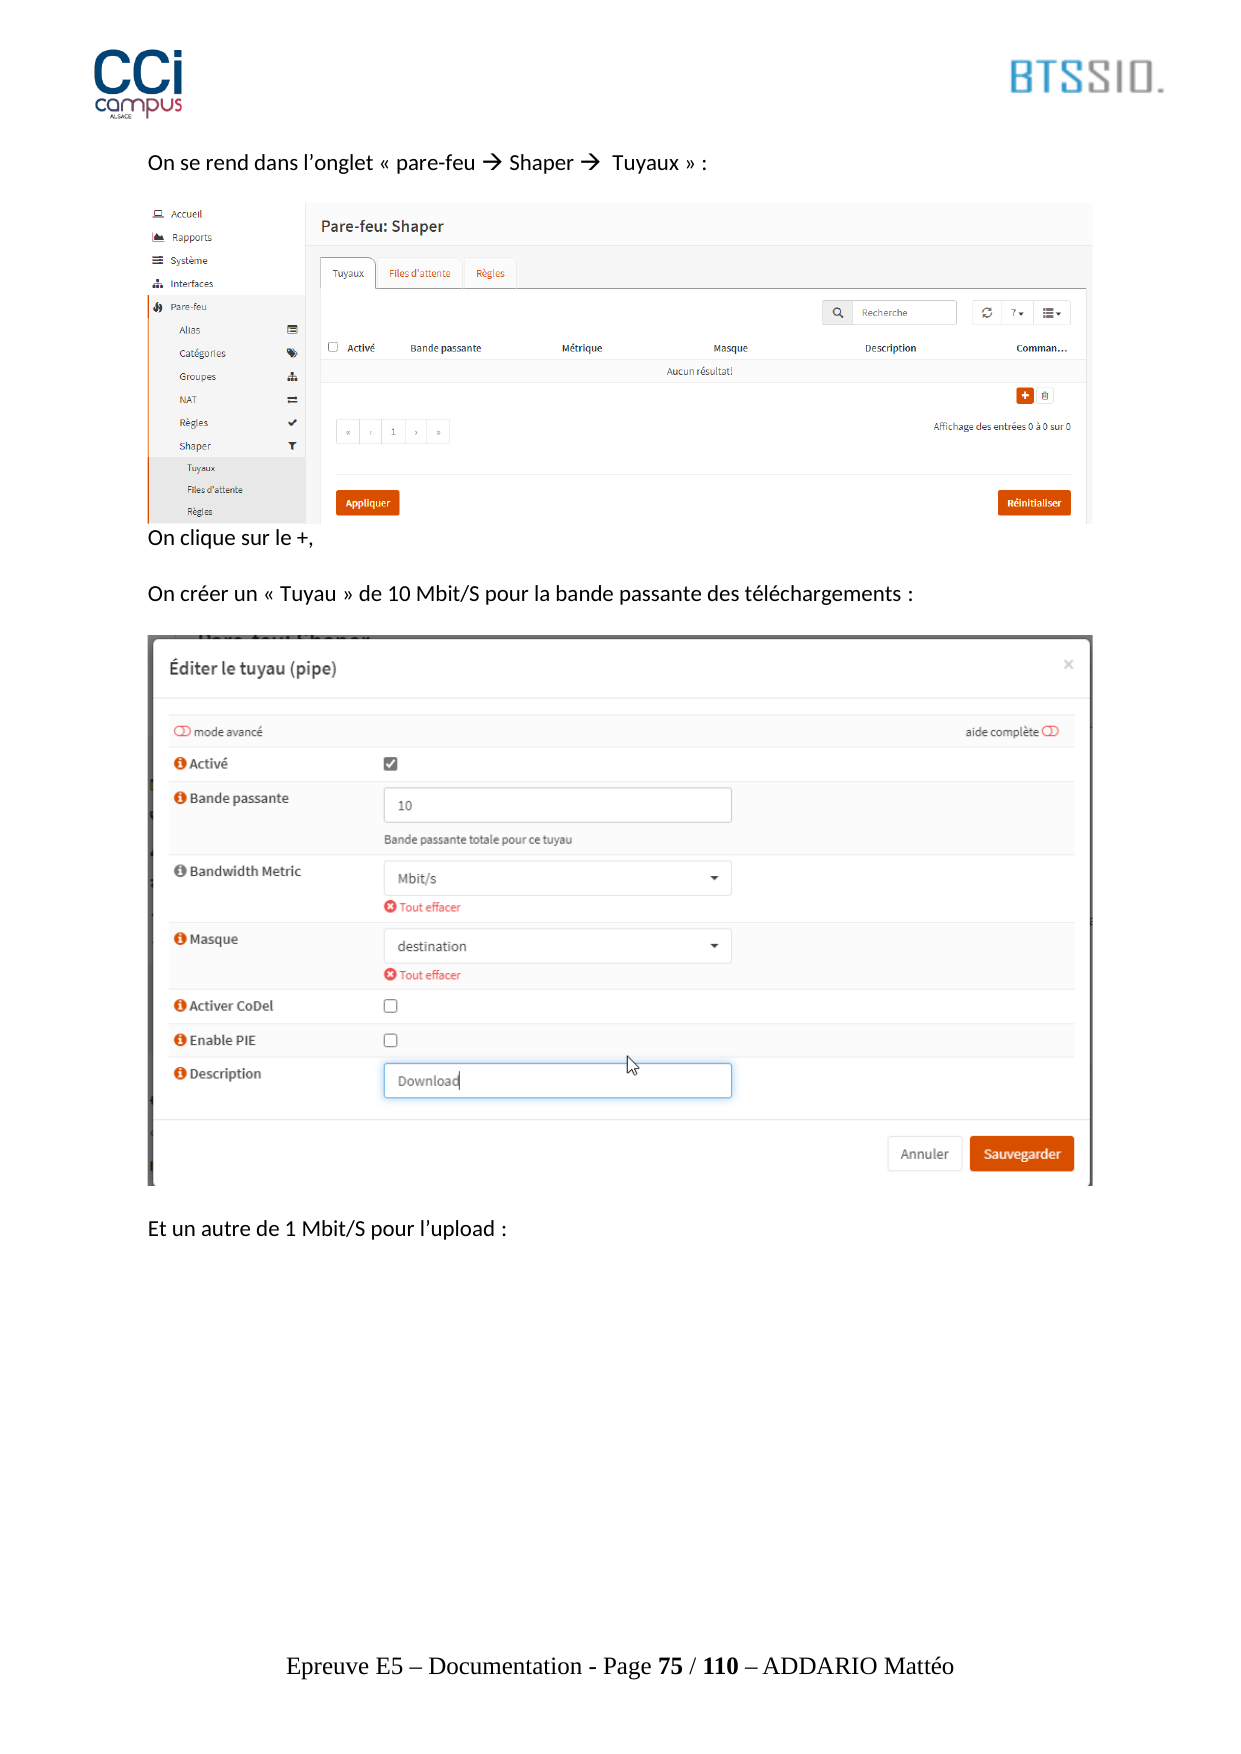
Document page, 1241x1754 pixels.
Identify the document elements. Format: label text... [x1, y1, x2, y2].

text Et un autre de 1 Mbit/S pour l’upload : [148, 1214, 1092, 1242]
text On clique sur le +, [148, 524, 1092, 551]
text On créer un « Tuyau » de 10 Mbit/S pour la bande passante des téléchargements : [148, 579, 1092, 607]
picture [147, 203, 1093, 524]
picture [81, 45, 195, 123]
picture [147, 635, 1093, 1186]
text On se rend dans l’onglet « pare-feu Shaper Tuyaux » : [148, 148, 1092, 176]
picture [1004, 46, 1169, 104]
